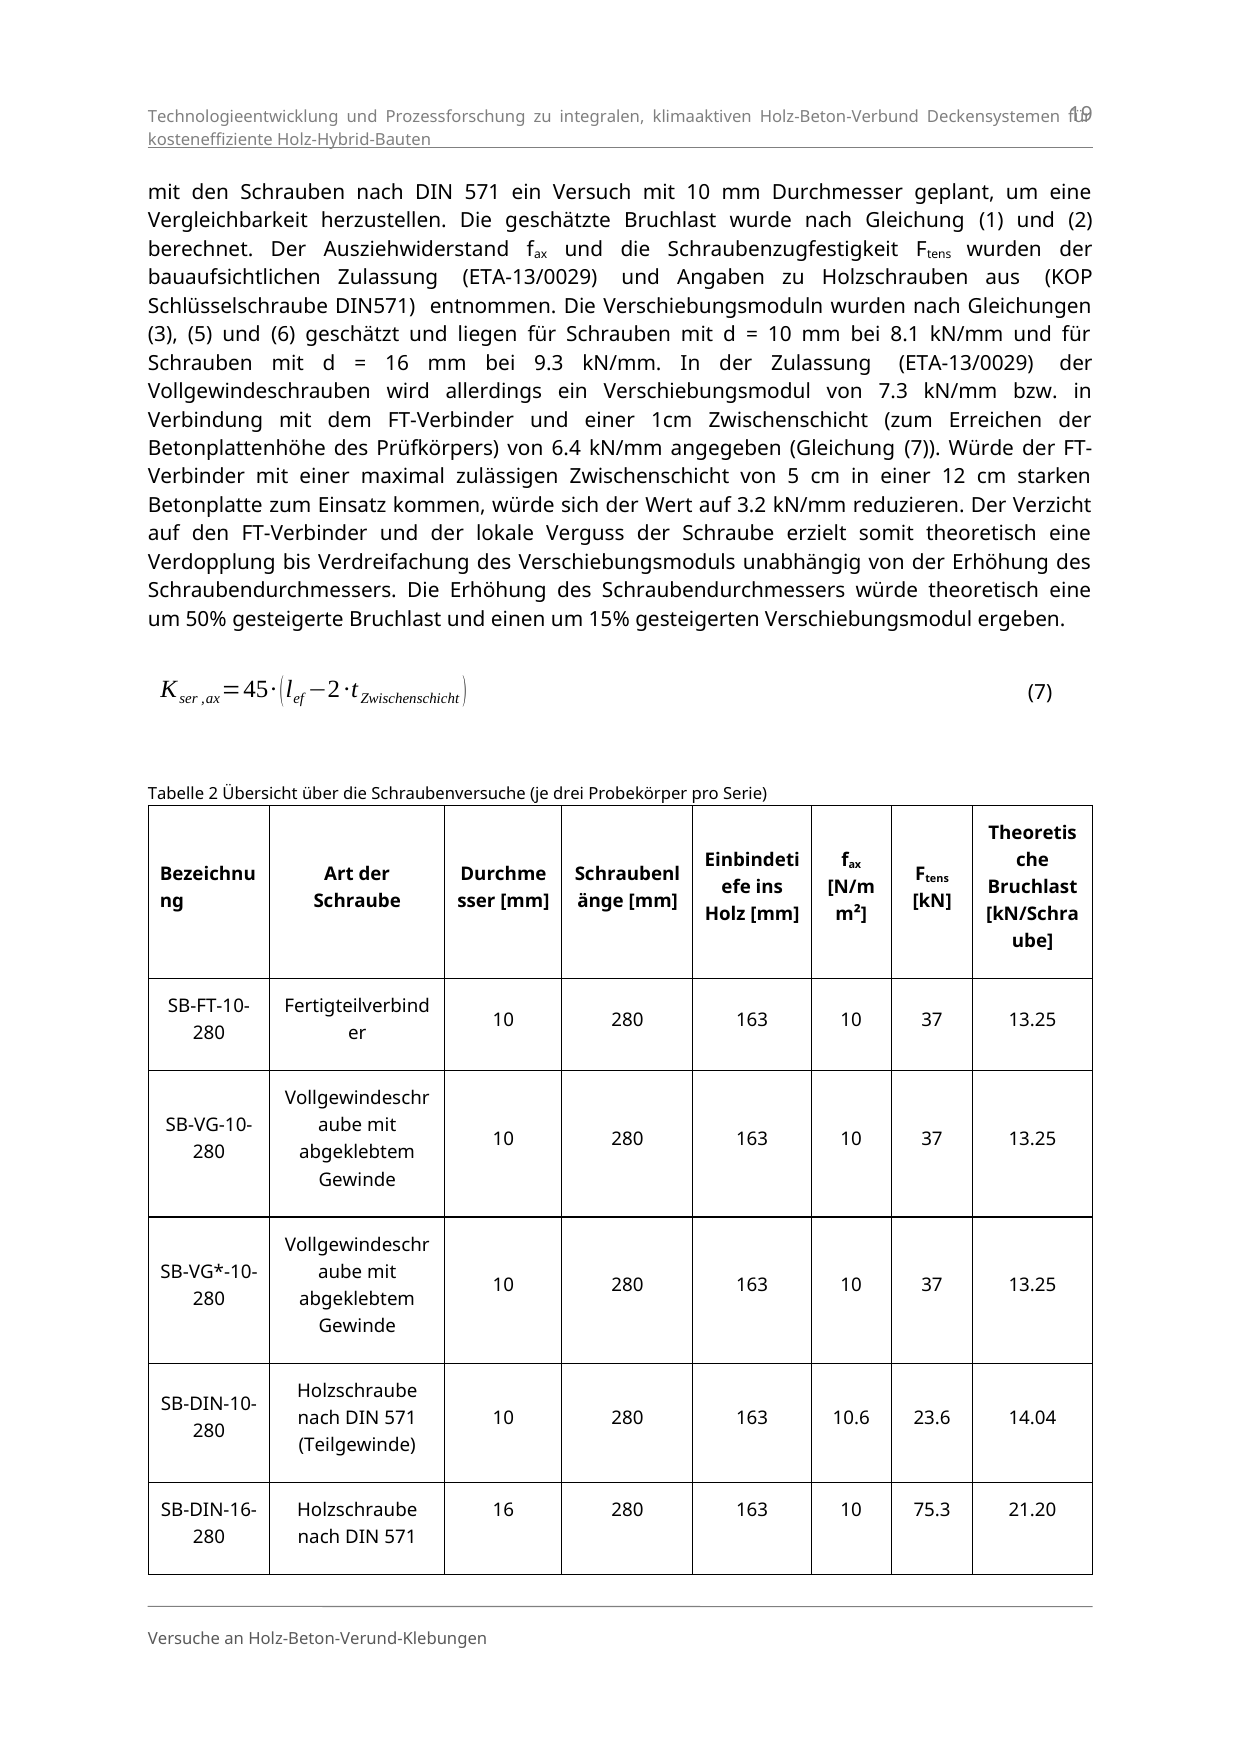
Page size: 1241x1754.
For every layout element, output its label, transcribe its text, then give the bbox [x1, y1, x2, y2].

table_cell 10 [812, 979, 891, 1070]
table_cell 163 [693, 1218, 811, 1363]
table_header Schraubenlänge [mm] [562, 806, 692, 978]
table_cell 10 [445, 1071, 561, 1216]
table_cell 21.20 [973, 1483, 1092, 1574]
table_cell 13.25 [973, 1071, 1092, 1216]
table_cell 10 [445, 1218, 561, 1363]
table_cell 13.25 [973, 1218, 1092, 1363]
table_header Theoretische Bruchlast [kN/Schraube] [973, 806, 1092, 978]
table_cell 10 [445, 979, 561, 1070]
table_cell 10 [812, 1071, 891, 1216]
table_cell 163 [693, 1483, 811, 1574]
table_cell 163 [693, 979, 811, 1070]
table_cell 280 [562, 979, 692, 1070]
table_cell 37 [892, 1218, 972, 1363]
table_cell 10.6 [812, 1364, 891, 1482]
table_cell 37 [892, 1071, 972, 1216]
table_cell Holzschraube nach DIN 571 (Teilgewinde) [270, 1364, 444, 1482]
table_cell SB-FT-10-280 [149, 979, 269, 1070]
table_cell 13.25 [973, 979, 1092, 1070]
table_cell SB-DIN-16-280 [149, 1483, 269, 1574]
table_cell 37 [892, 979, 972, 1070]
table_cell 280 [562, 1483, 692, 1574]
table_cell 163 [693, 1071, 811, 1216]
table_cell 163 [693, 1364, 811, 1482]
table_cell 280 [562, 1218, 692, 1363]
table_cell Vollgewindeschraube mit abgeklebtem Gewinde [270, 1218, 444, 1363]
table_cell 280 [562, 1071, 692, 1216]
table_cell SB-VG*-10-280 [149, 1218, 269, 1363]
table_header Durchmesser [mm] [445, 806, 561, 978]
table_cell 75.3 [892, 1483, 972, 1574]
table_cell 10 [812, 1218, 891, 1363]
table_header [148, 657, 987, 714]
table_header fax [N/mm²] [812, 806, 891, 978]
table_cell 23.6 [892, 1364, 972, 1482]
table_header Ftens [kN] [892, 806, 972, 978]
table_cell SB-VG-10-280 [149, 1071, 269, 1216]
table_header Bezeichnung [149, 806, 269, 978]
table_cell 280 [562, 1364, 692, 1482]
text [148, 177, 1092, 632]
table_cell SB-DIN-10-280 [149, 1364, 269, 1482]
table_cell Fertigteilverbinder [270, 979, 444, 1070]
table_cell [270, 1483, 444, 1574]
table_header Einbindetiefe ins Holz [mm] [693, 806, 811, 978]
table_header Art der Schraube [270, 806, 444, 978]
table_cell 10 [445, 1364, 561, 1482]
table_cell 16 [445, 1483, 561, 1574]
table_cell 14.04 [973, 1364, 1092, 1482]
table_cell Vollgewindeschraube mit abgeklebtem Gewinde [270, 1071, 444, 1216]
table_cell 10 [812, 1483, 891, 1574]
